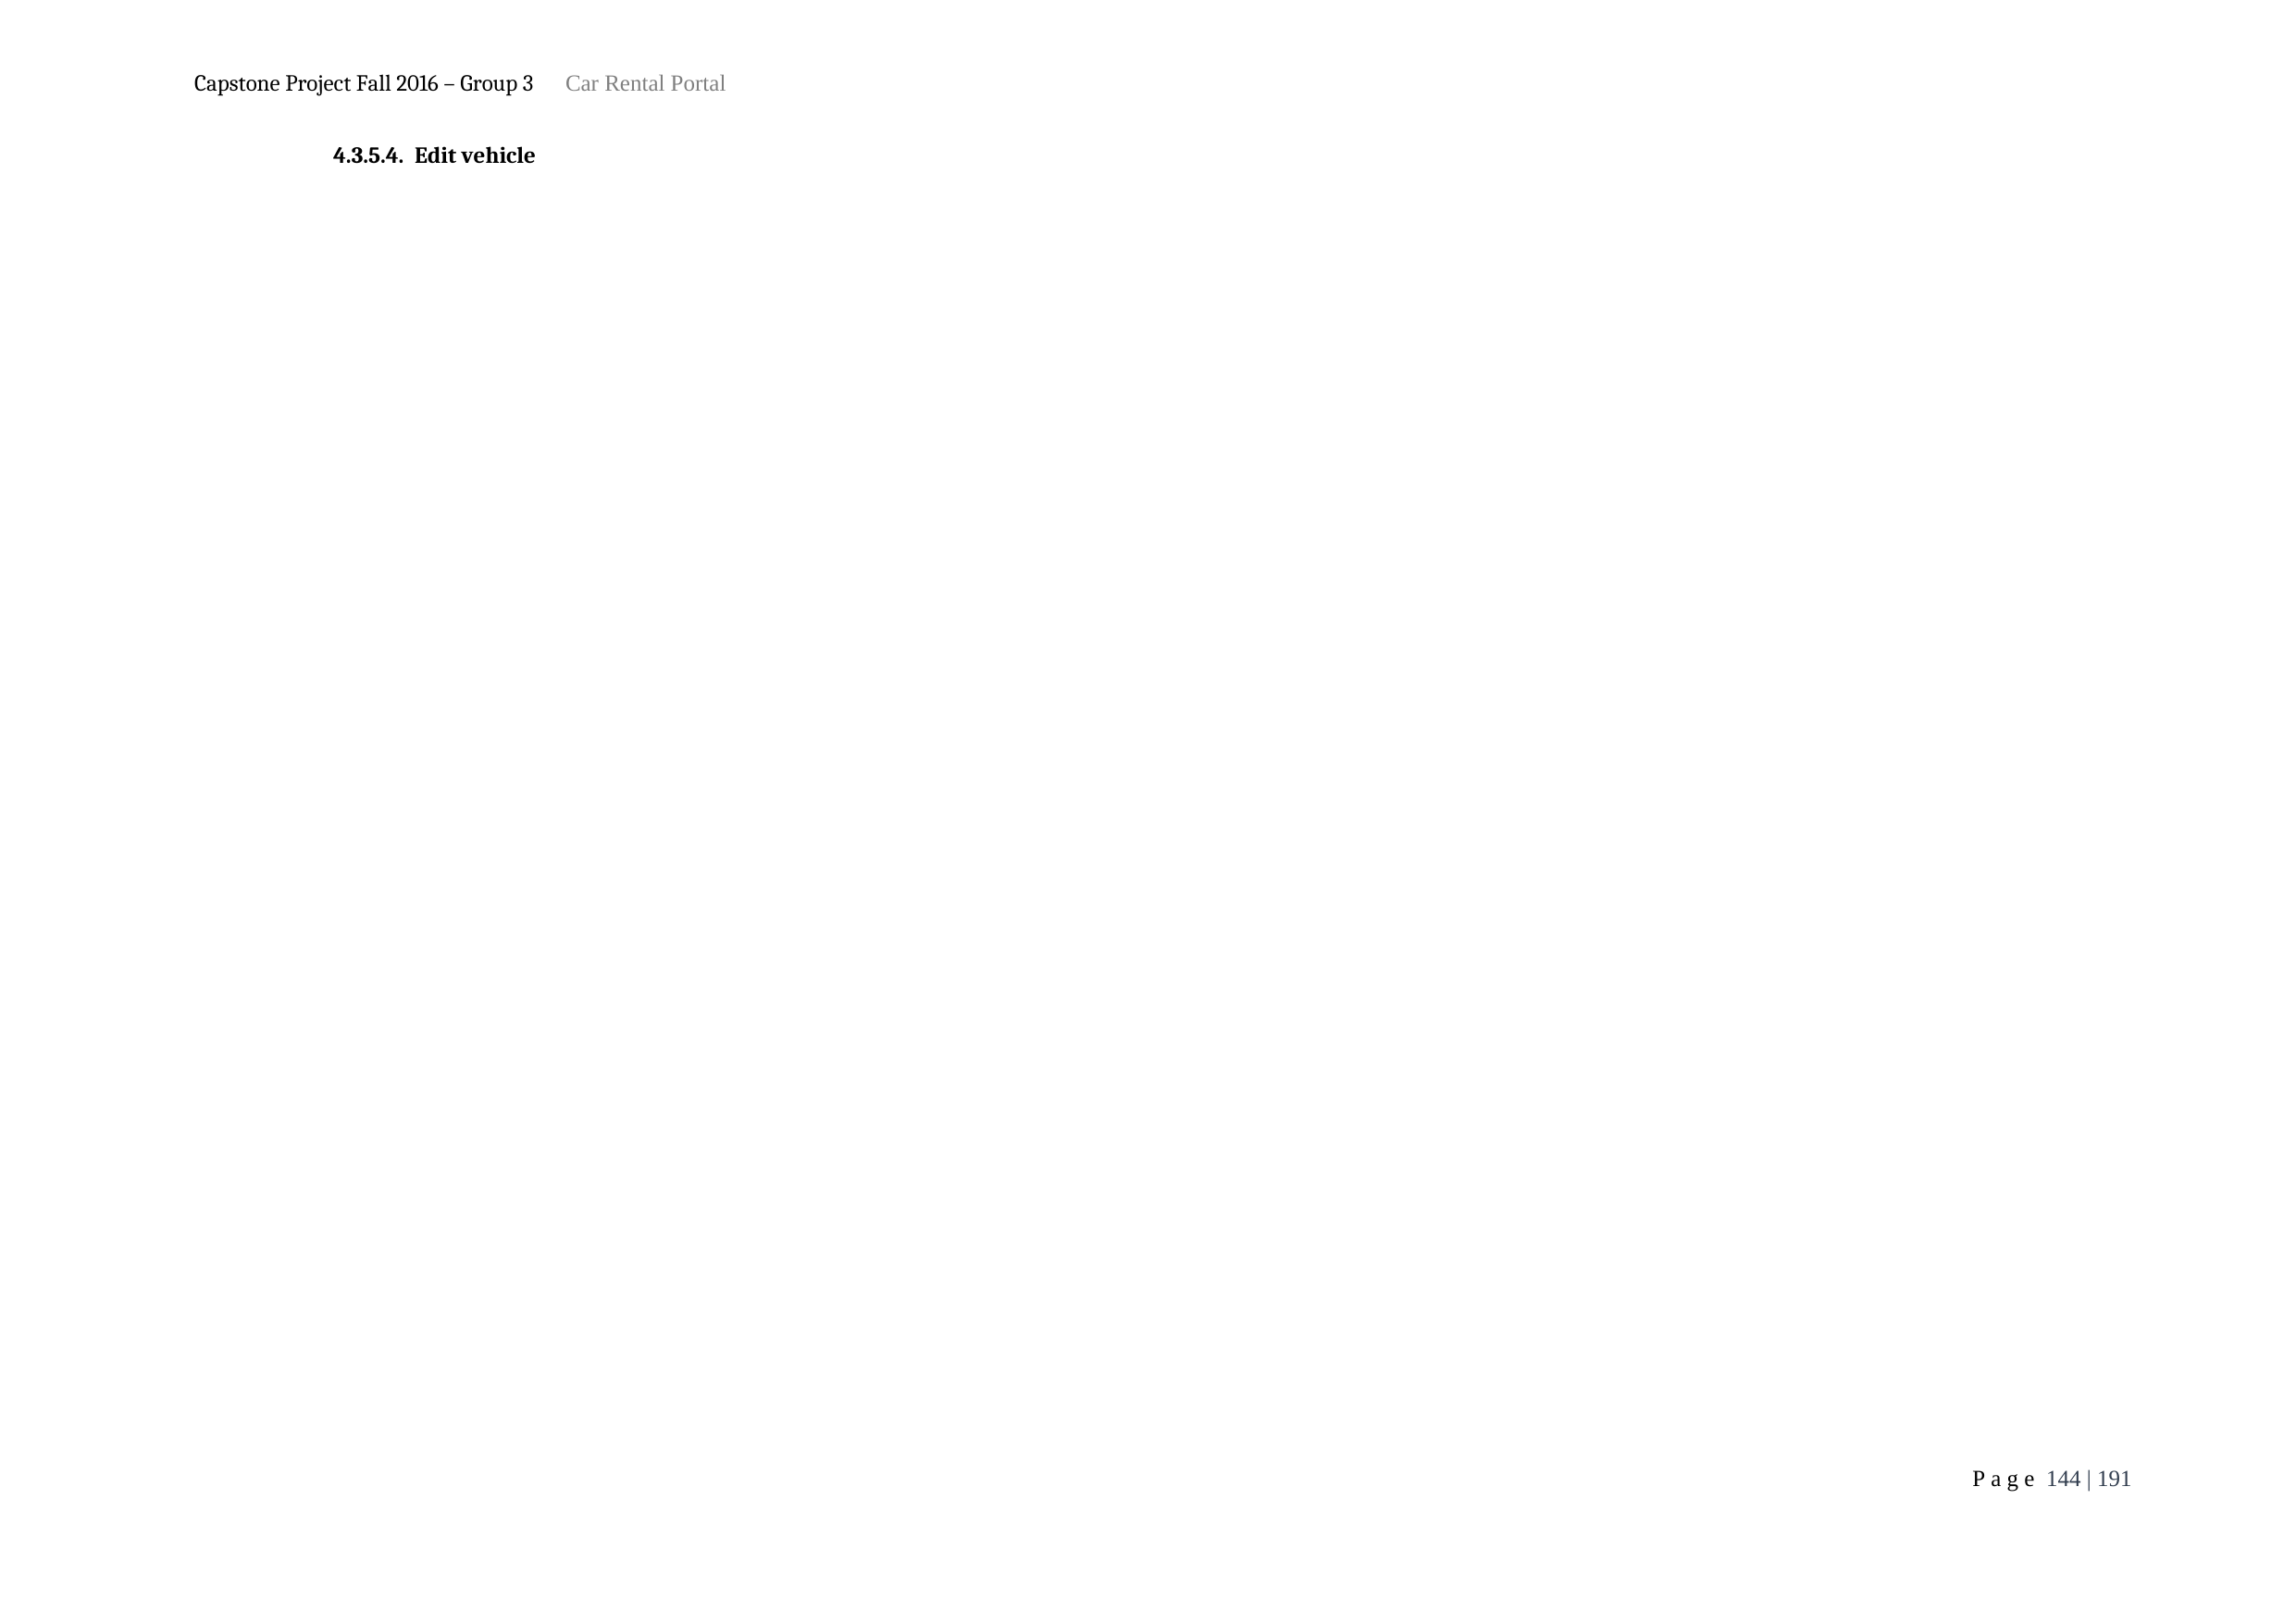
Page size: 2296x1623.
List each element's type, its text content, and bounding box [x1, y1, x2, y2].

subtitle Edit vehicle [333, 142, 2156, 169]
